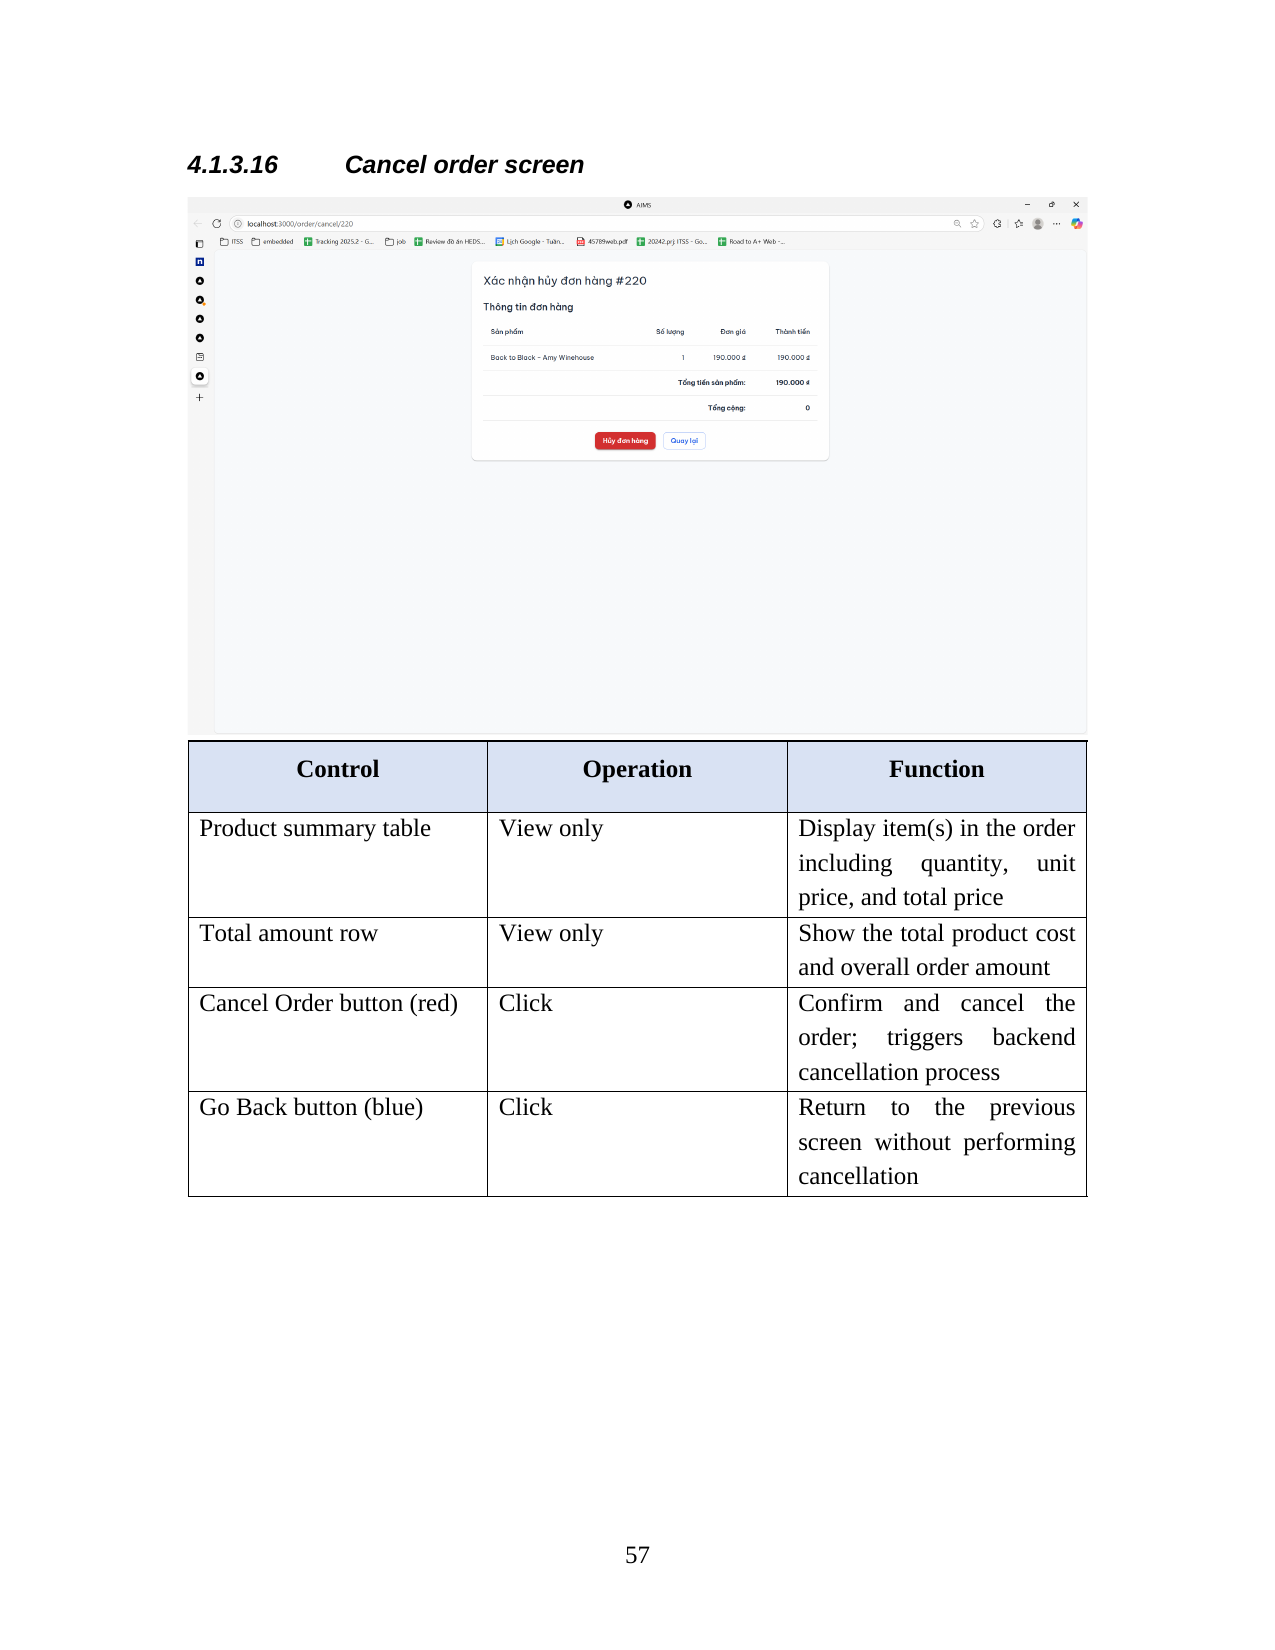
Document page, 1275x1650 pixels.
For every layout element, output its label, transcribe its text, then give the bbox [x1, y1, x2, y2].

table_cell Cancel Order button (red) [189, 988, 487, 1091]
table_cell Show the total product cost and overall order amount [788, 918, 1086, 987]
table_cell Go Back button (blue) [189, 1092, 487, 1196]
table_cell Click [488, 1092, 787, 1196]
table_cell Click [488, 988, 787, 1091]
subtitle Cancel order screen [187, 150, 1087, 179]
table_cell Display item(s) in the order including quantity, unit price, and total price [788, 813, 1086, 917]
table_cell Product summary table [189, 813, 487, 917]
table_header Operation [488, 742, 787, 812]
table_header Function [788, 742, 1086, 812]
table_cell Return to the previous screen without performing cancellation [788, 1092, 1086, 1196]
picture [187, 197, 1088, 735]
table_header Control [189, 742, 487, 812]
table_cell Confirm and cancel the order; triggers backend cancellation process [788, 988, 1086, 1091]
table_cell Total amount row [189, 918, 487, 987]
table_cell View only [488, 813, 787, 917]
table_cell View only [488, 918, 787, 987]
